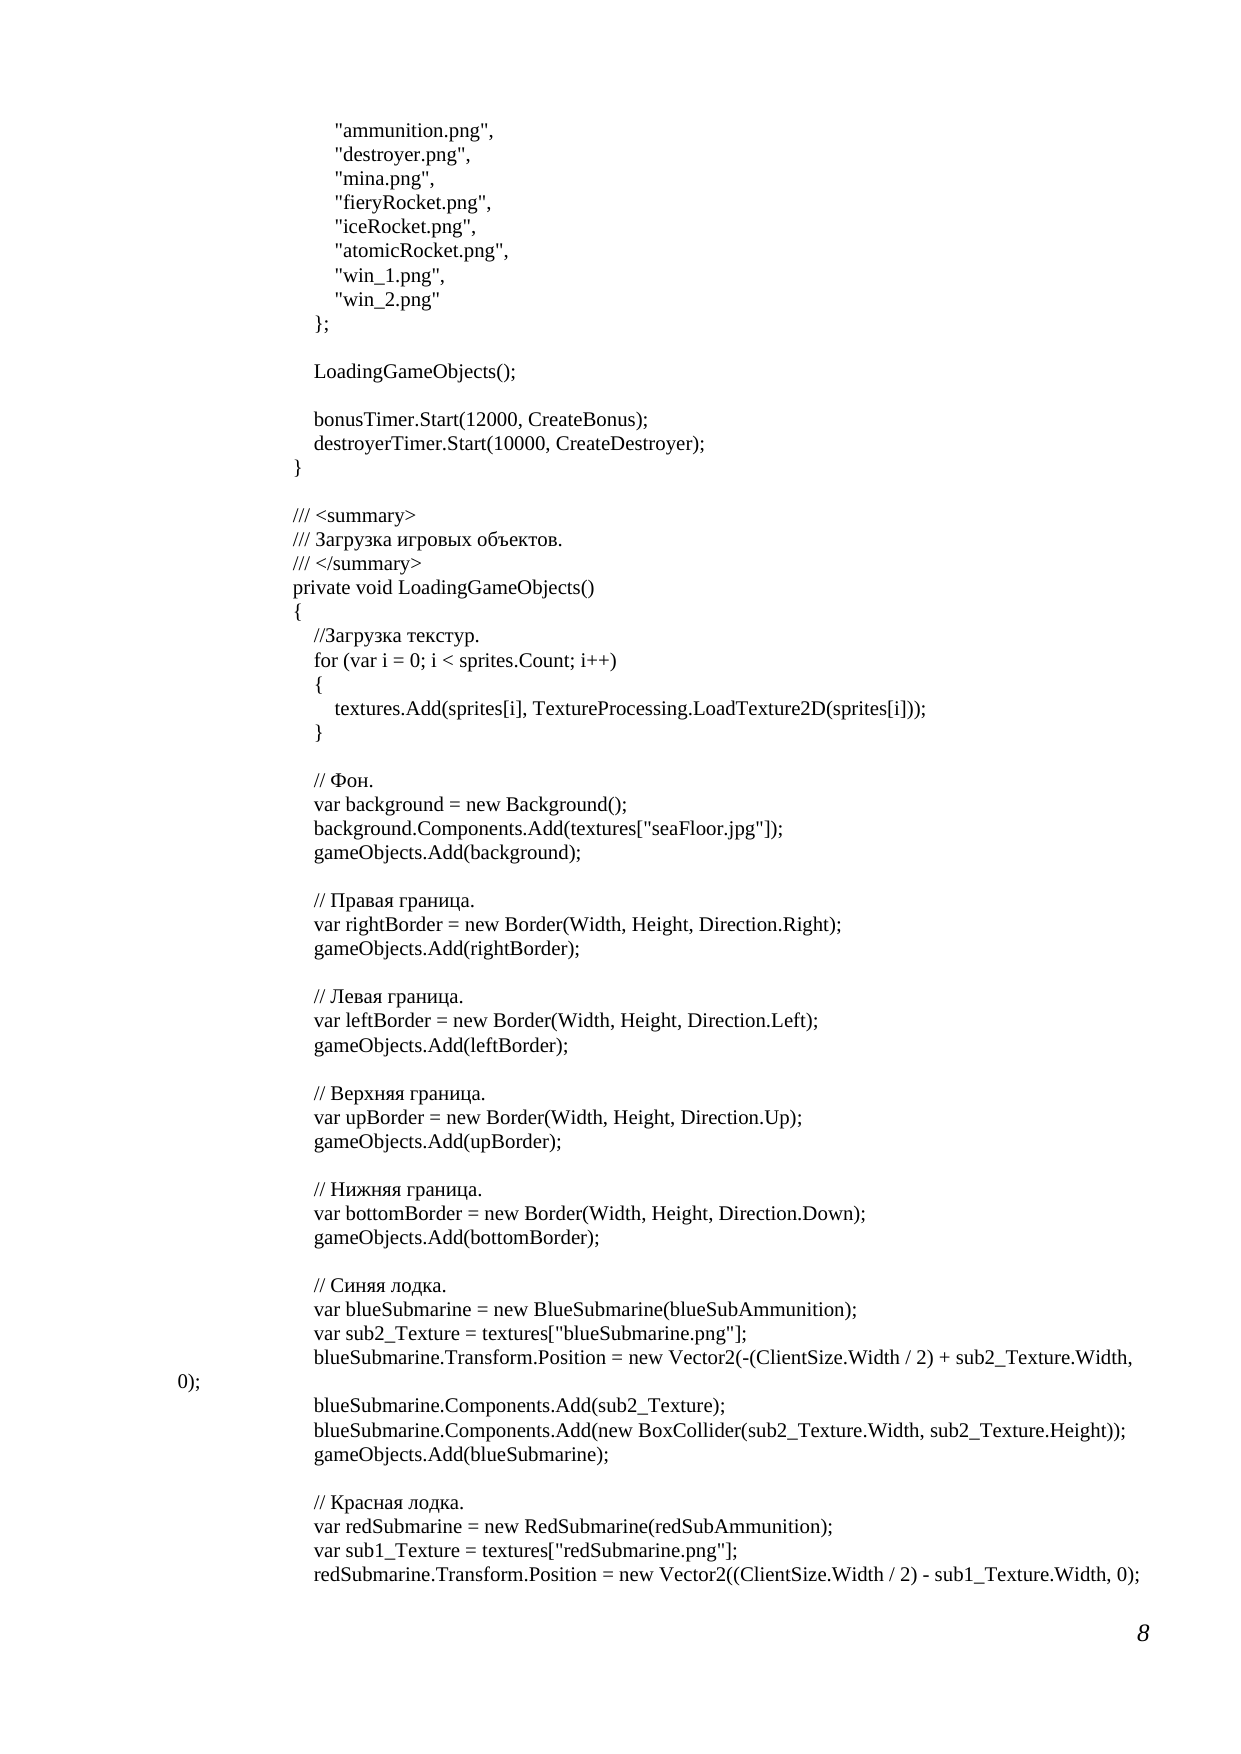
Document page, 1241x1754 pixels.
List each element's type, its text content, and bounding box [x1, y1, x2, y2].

text gameObjects.Add(rightBorder); [177, 936, 1152, 960]
text gameObjects.Add(blueSubmarine); [177, 1442, 1152, 1466]
text var rightBorder = new Border(Width, Height, Direction.Right); [177, 912, 1152, 936]
text "iceRocket.png", [177, 214, 1152, 238]
text "mina.png", [177, 166, 1152, 190]
text var sub1_Texture = textures["redSubmarine.png"]; [177, 1538, 1152, 1562]
text var upBorder = new Border(Width, Height, Direction.Up); [177, 1105, 1152, 1129]
text } [177, 720, 1152, 744]
text blueSubmarine.Transform.Position = new Vector2(-(ClientSize.Width / 2) + sub2_Texture.Width, 0); [177, 1345, 1152, 1393]
text blueSubmarine.Components.Add(sub2_Texture); [177, 1393, 1152, 1417]
text background.Components.Add(textures["seaFloor.jpg"]); [177, 816, 1152, 840]
text var sub2_Texture = textures["blueSubmarine.png"]; [177, 1321, 1152, 1345]
text gameObjects.Add(upBorder); [177, 1129, 1152, 1153]
text var redSubmarine = new RedSubmarine(redSubAmmunition); [177, 1514, 1152, 1538]
text { [177, 672, 1152, 696]
text gameObjects.Add(leftBorder); [177, 1032, 1152, 1057]
text var bottomBorder = new Border(Width, Height, Direction.Down); [177, 1201, 1152, 1225]
text /// Загрузка игровых объектов. [177, 527, 1152, 551]
text // Верхняя граница. [177, 1081, 1152, 1105]
text redSubmarine.Transform.Position = new Vector2((ClientSize.Width / 2) - sub1_Texture.Width, 0); [177, 1562, 1152, 1586]
text } [177, 455, 1152, 479]
text LoadingGameObjects(); [177, 359, 1152, 383]
text // Правая граница. [177, 888, 1152, 912]
text private void LoadingGameObjects() [177, 575, 1152, 599]
text destroyerTimer.Start(10000, CreateDestroyer); [177, 431, 1152, 455]
text // Нижняя граница. [177, 1177, 1152, 1201]
text { [177, 599, 1152, 623]
text // Синяя лодка. [177, 1273, 1152, 1297]
text "ammunition.png", [177, 118, 1152, 142]
text gameObjects.Add(bottomBorder); [177, 1225, 1152, 1249]
text var background = new Background(); [177, 792, 1152, 816]
text "win_1.png", [177, 262, 1152, 287]
text // Фон. [177, 768, 1152, 792]
text /// </summary> [177, 551, 1152, 575]
text var leftBorder = new Border(Width, Height, Direction.Left); [177, 1008, 1152, 1032]
text "fieryRocket.png", [177, 190, 1152, 214]
text "destroyer.png", [177, 142, 1152, 166]
text textures.Add(sprites[i], TextureProcessing.LoadTexture2D(sprites[i])); [177, 696, 1152, 720]
text "win_2.png" [177, 287, 1152, 311]
text bonusTimer.Start(12000, CreateBonus); [177, 407, 1152, 431]
text //Загрузка текстур. [177, 623, 1152, 647]
text "atomicRocket.png", [177, 238, 1152, 262]
text var blueSubmarine = new BlueSubmarine(blueSubAmmunition); [177, 1297, 1152, 1321]
text }; [177, 311, 1152, 335]
text // Красная лодка. [177, 1490, 1152, 1514]
text gameObjects.Add(background); [177, 840, 1152, 864]
text /// <summary> [177, 503, 1152, 527]
text blueSubmarine.Components.Add(new BoxCollider(sub2_Texture.Width, sub2_Texture.Height)); [177, 1417, 1152, 1442]
text for (var i = 0; i < sprites.Count; i++) [177, 647, 1152, 672]
text // Левая граница. [177, 984, 1152, 1008]
